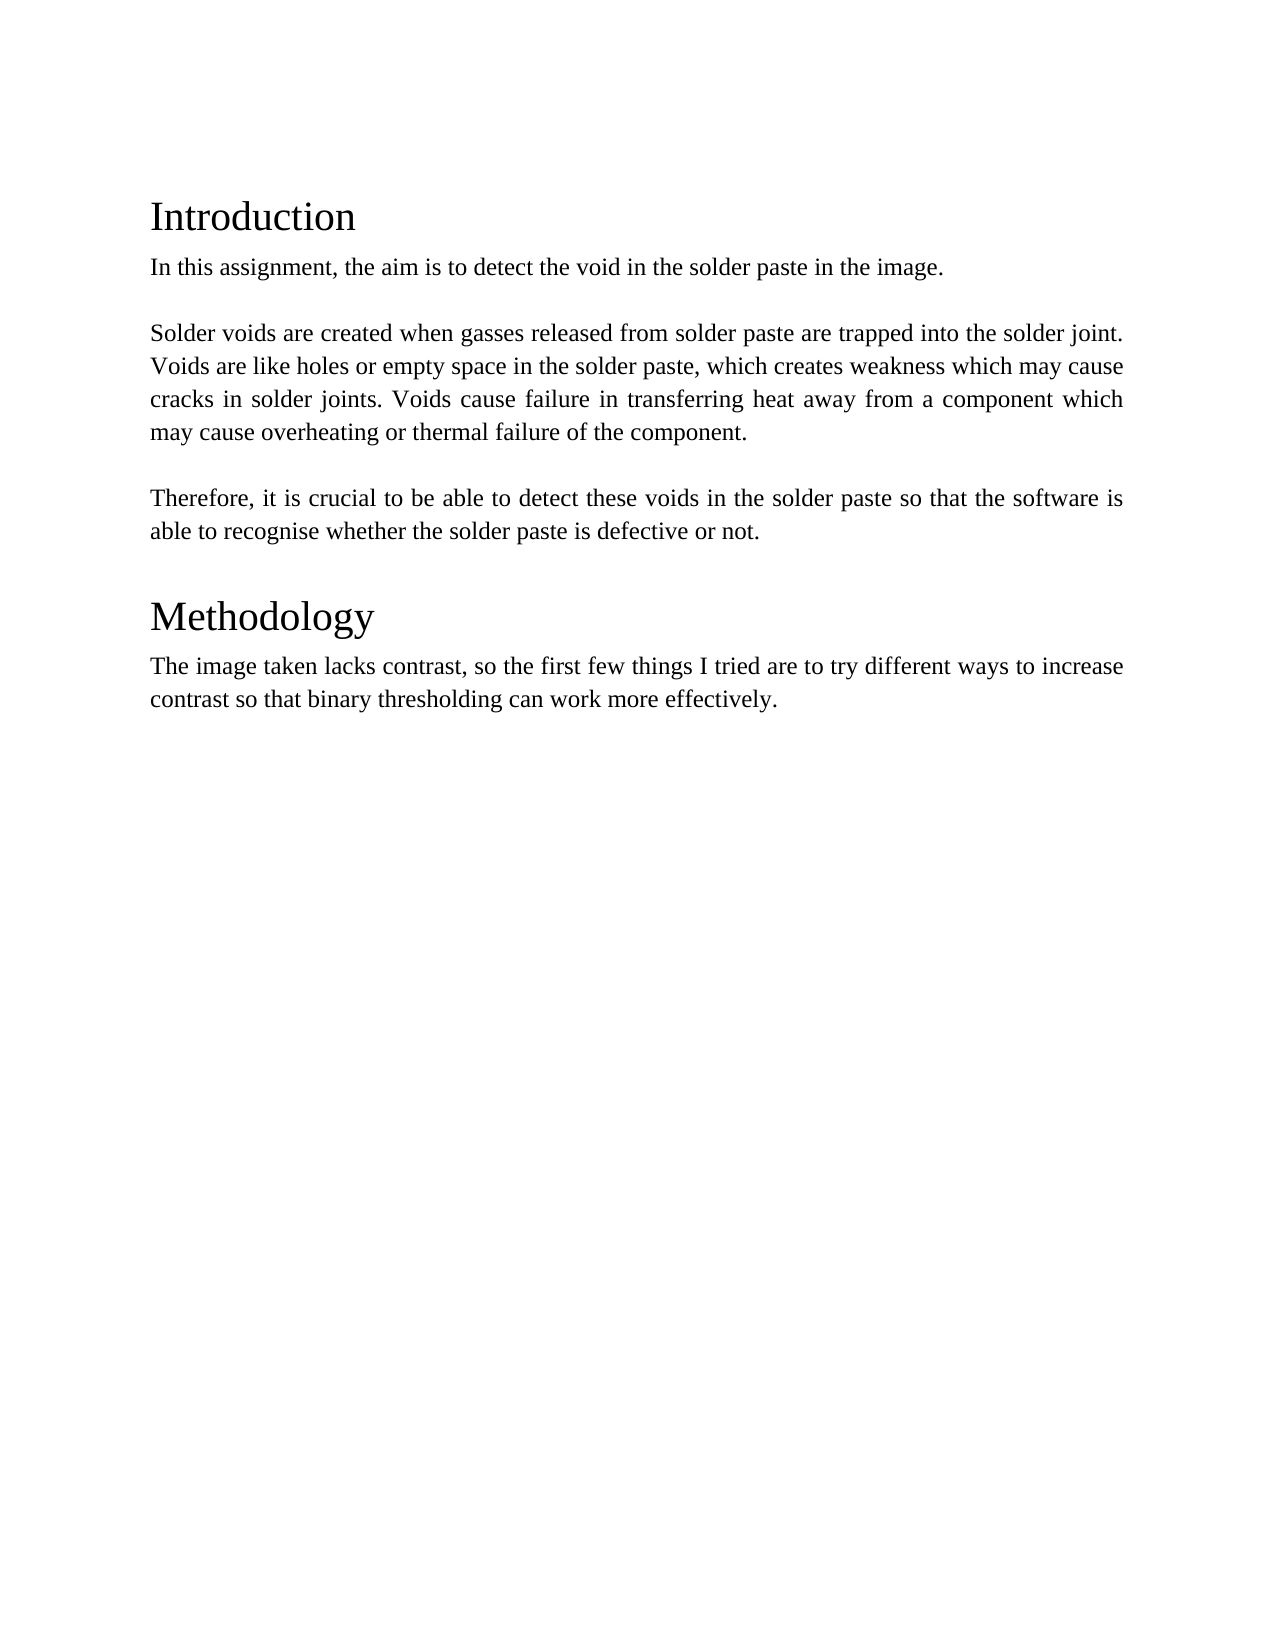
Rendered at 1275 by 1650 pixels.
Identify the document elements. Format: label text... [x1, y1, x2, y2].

text Therefore, it is crucial to be able to detect these voids in the solder paste so that the software is able to recognise whether the solder paste is defective or not. [150, 483, 1125, 545]
text In this assignment, the aim is to detect the void in the solder paste in the image. [150, 252, 1125, 281]
subtitle Introduction [150, 192, 1125, 239]
text Solder voids are created when gasses released from solder paste are trapped into the solder joint. Voids are like holes or empty space in the solder paste, which creates weakness which may cause cracks in solder joints. Voids cause failure in transferring heat away from a component which may cause overheating or thermal failure of the component. [150, 318, 1125, 446]
subtitle Methodology [150, 591, 1125, 639]
text The image taken lacks contrast, so the first few things I tried are to try different ways to increase contrast so that binary thresholding can work more effectively. [150, 651, 1125, 713]
